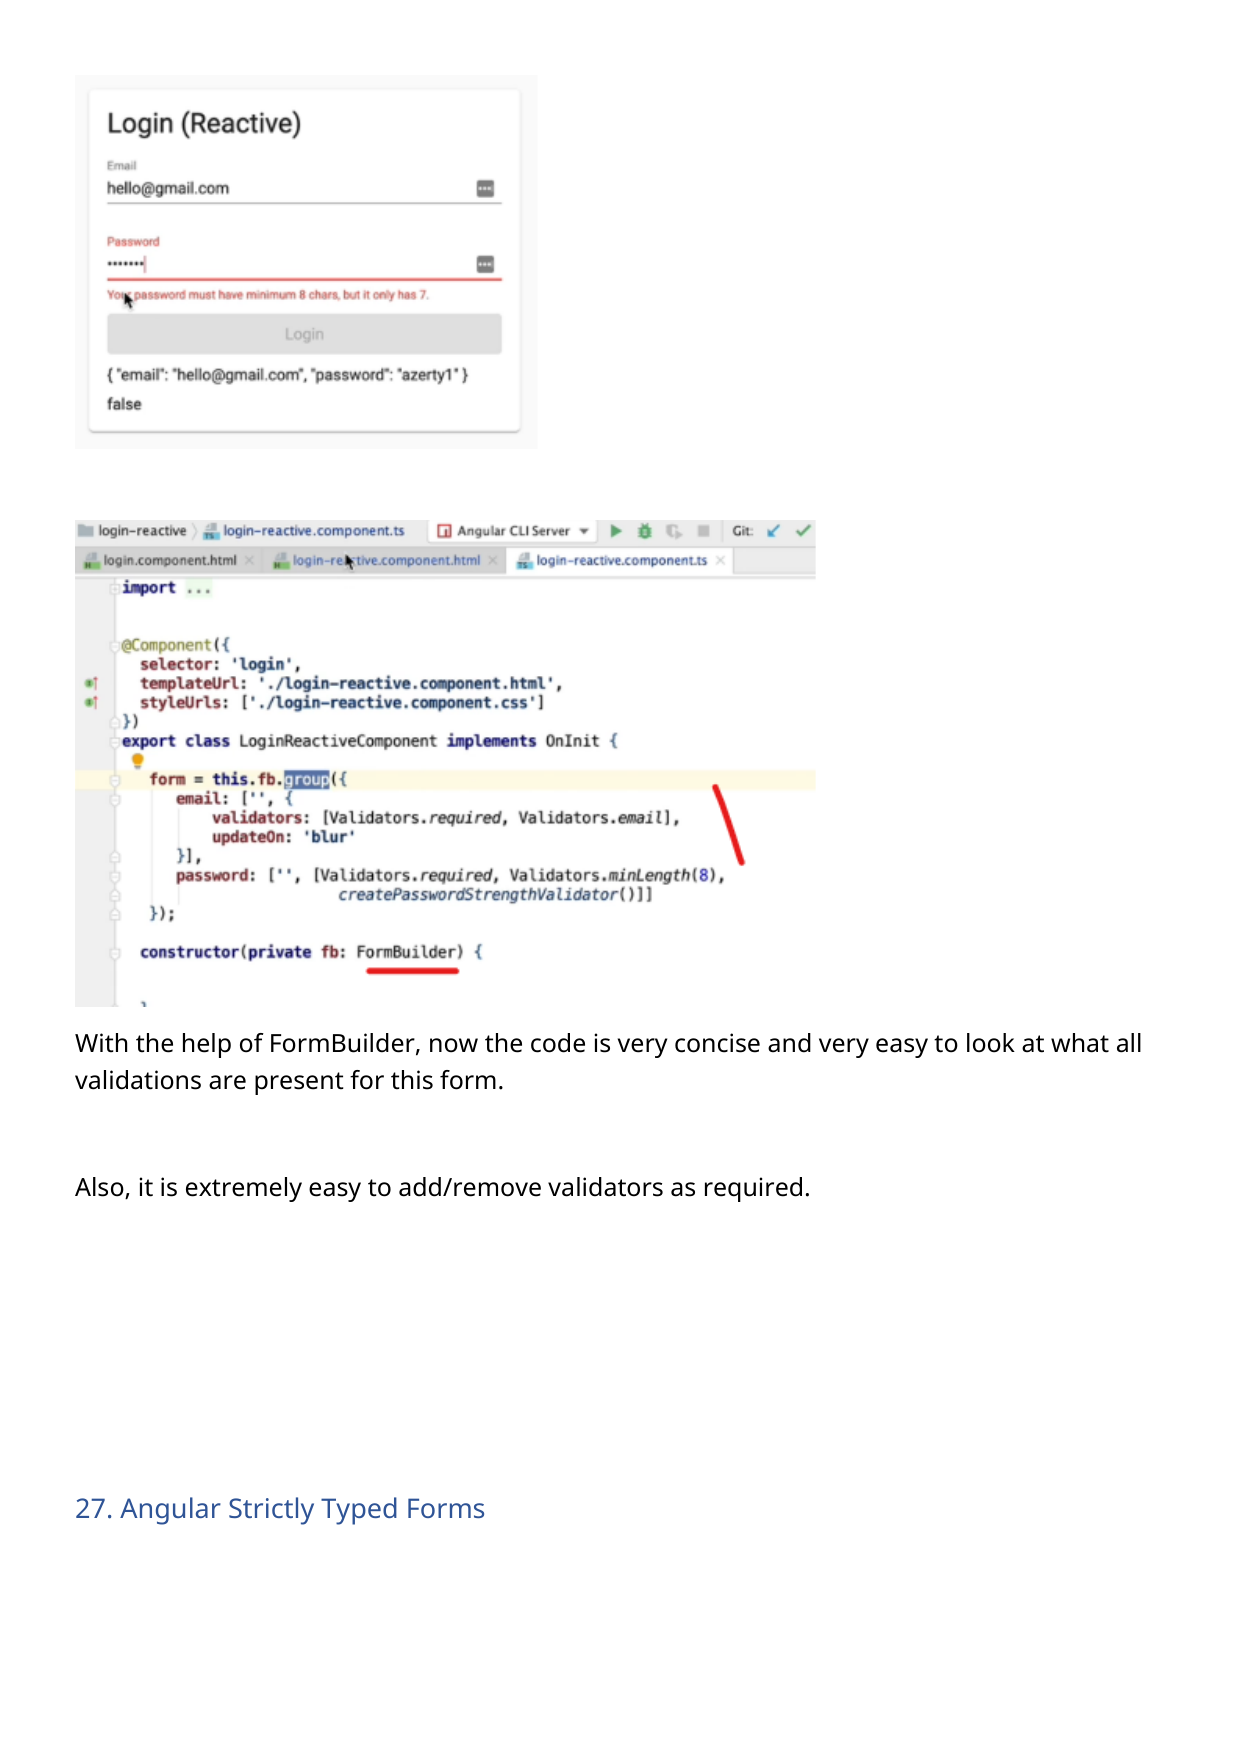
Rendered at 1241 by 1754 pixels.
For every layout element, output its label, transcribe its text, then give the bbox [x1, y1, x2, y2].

text With the help of FormBuilder, now the code is very concise and very easy to look at what all validations are present for this form. [75, 1026, 1165, 1096]
picture [75, 520, 816, 1007]
text Also, it is extremely easy to add/remove validators as required. [75, 1169, 1165, 1203]
subtitle 27. Angular Strictly Typed Forms [75, 1490, 1165, 1527]
picture [75, 75, 538, 449]
